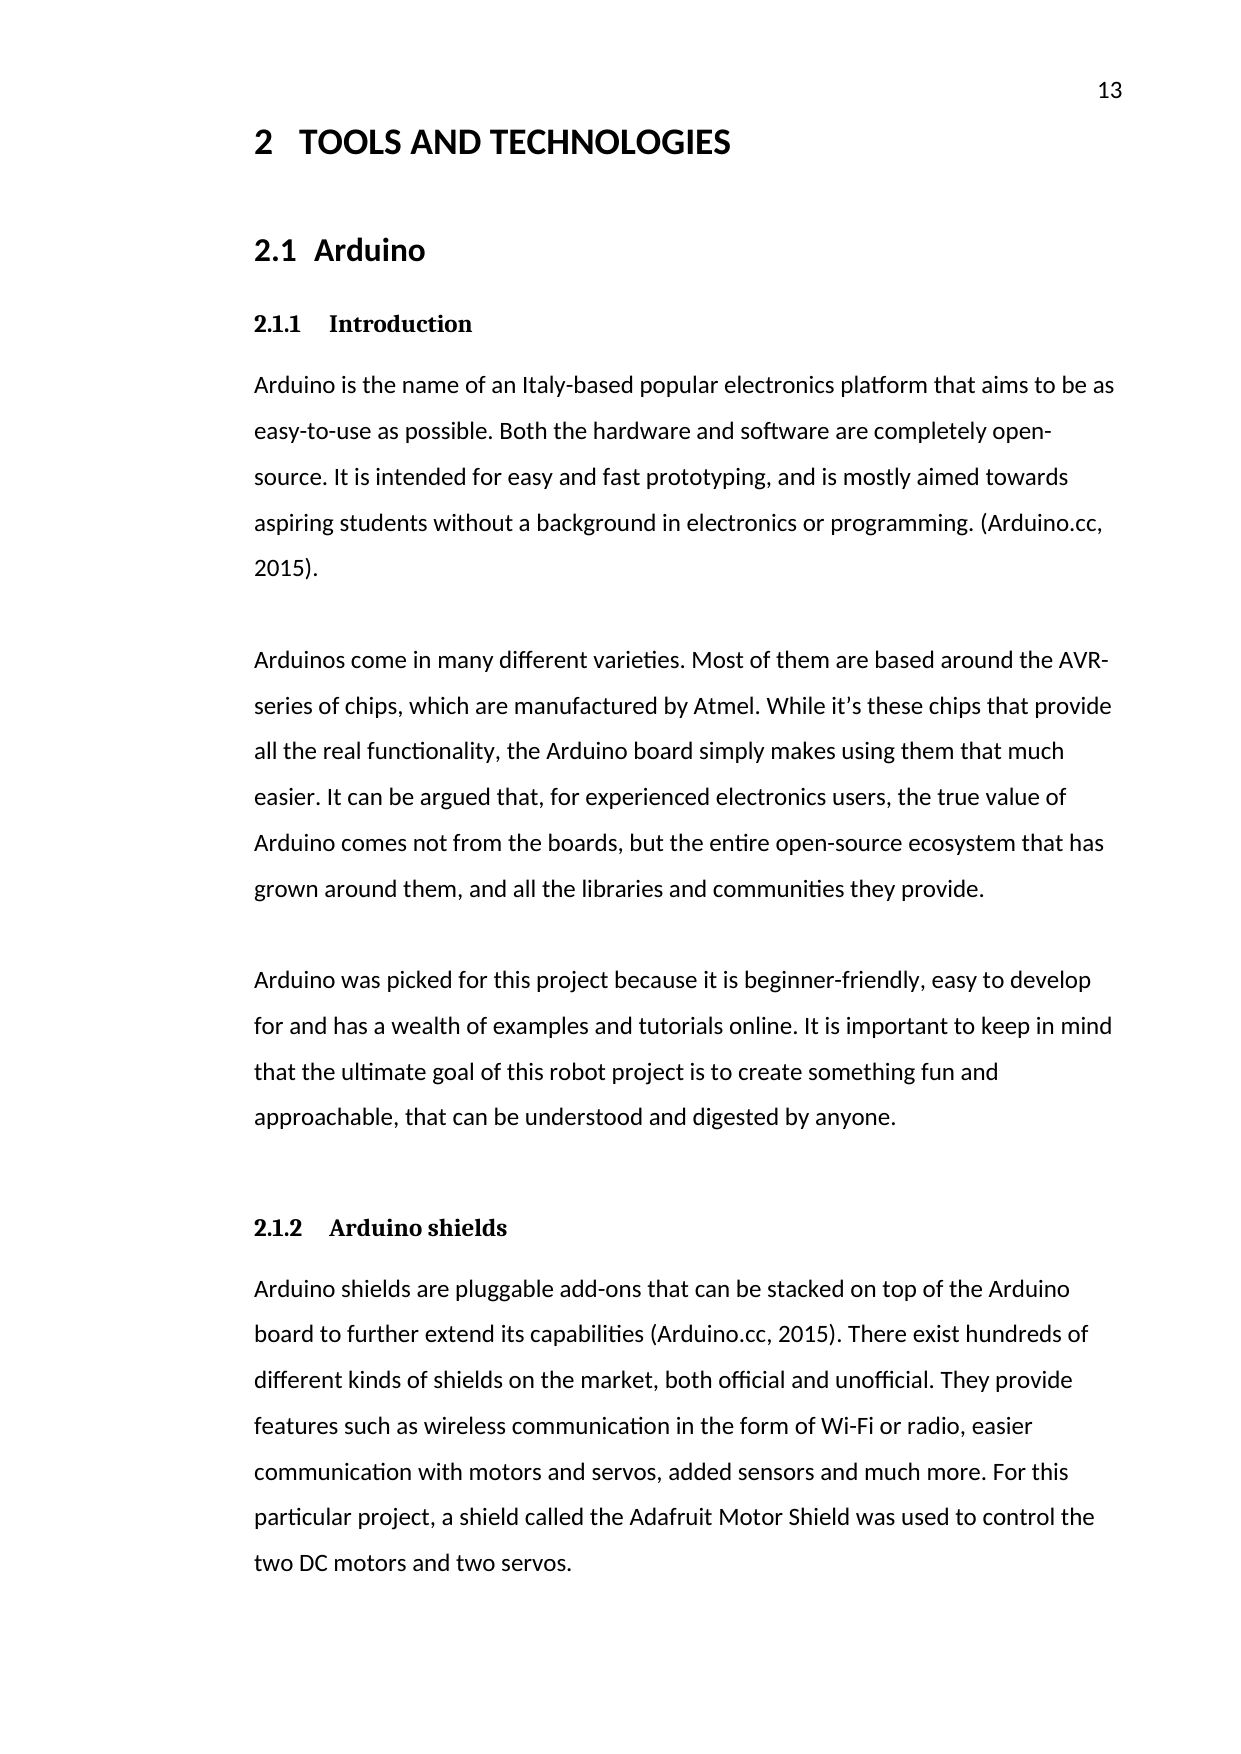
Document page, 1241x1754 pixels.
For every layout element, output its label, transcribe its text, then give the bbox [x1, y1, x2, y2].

subtitle Tools and technologies [254, 118, 1122, 164]
text Arduino is the name of an Italy-based popular electronics platform that aims to be as easy-to-use as possible. Both the hardware and software are completely open-source. It is intended for easy and fast prototyping, and is mostly aimed towards aspiring students without a background in electronics or programming. (Arduino.cc, 2015). [254, 370, 1122, 583]
text Arduino shields are pluggable add-ons that can be stacked on top of the Arduino board to further extend its capabilities (Arduino.cc, 2015). There exist hundreds of different kinds of shields on the market, both official and unofficial. They provide features such as wireless communication in the form of Wi-Fi or radio, easier communication with motors and servos, added sensors and much more. For this particular project, a shield called the Adafruit Motor Shield was used to control the two DC motors and two servos. [254, 1273, 1122, 1578]
text Arduino was picked for this project because it is beginner-friendly, easy to develop for and has a wealth of examples and tutorials online. It is important to keep in mind that the ultimate goal of this robot project is to create something fun and approachable, that can be understood and digested by anyone. [254, 964, 1122, 1132]
text Arduinos come in many different varieties. Most of them are based around the AVR-series of chips, which are manufactured by Atmel. While it’s these chips that provide all the real functionality, the Arduino board simply makes using them that much easier. It can be argued that, for experienced electronics users, the true value of Arduino comes not from the boards, but the entire open-source ecosystem that has grown around them, and all the libraries and communities they provide. [254, 644, 1122, 903]
subtitle Introduction [254, 310, 1122, 339]
subtitle Arduino [254, 228, 1122, 269]
subtitle Arduino shields [254, 1214, 1122, 1242]
